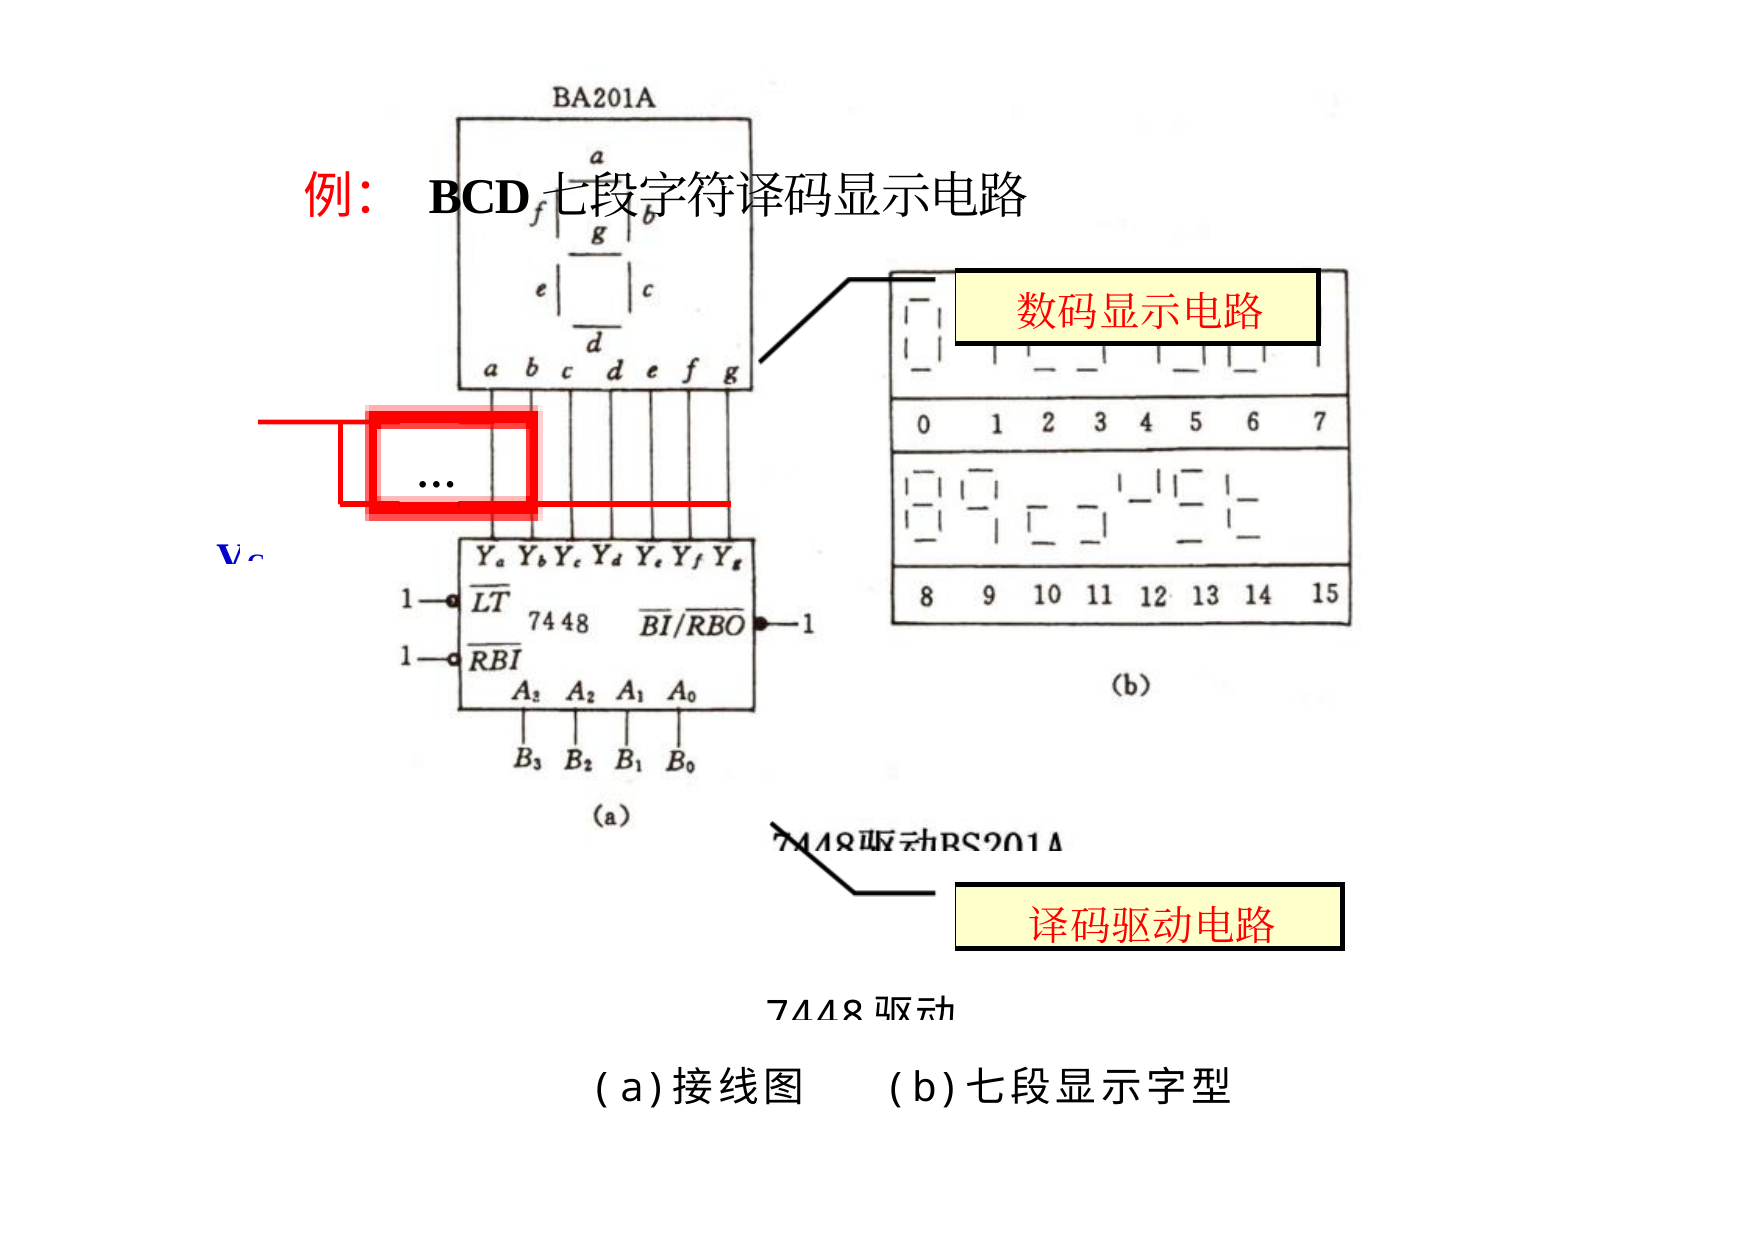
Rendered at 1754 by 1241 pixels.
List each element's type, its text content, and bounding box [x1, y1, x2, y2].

text 例： BCD七段字符译码显示电路 [303, 164, 1491, 226]
text (a)接线图 (b)七段显示字型 [589, 1058, 1491, 1112]
picture [340, 226, 1370, 897]
picture [386, 69, 1370, 164]
